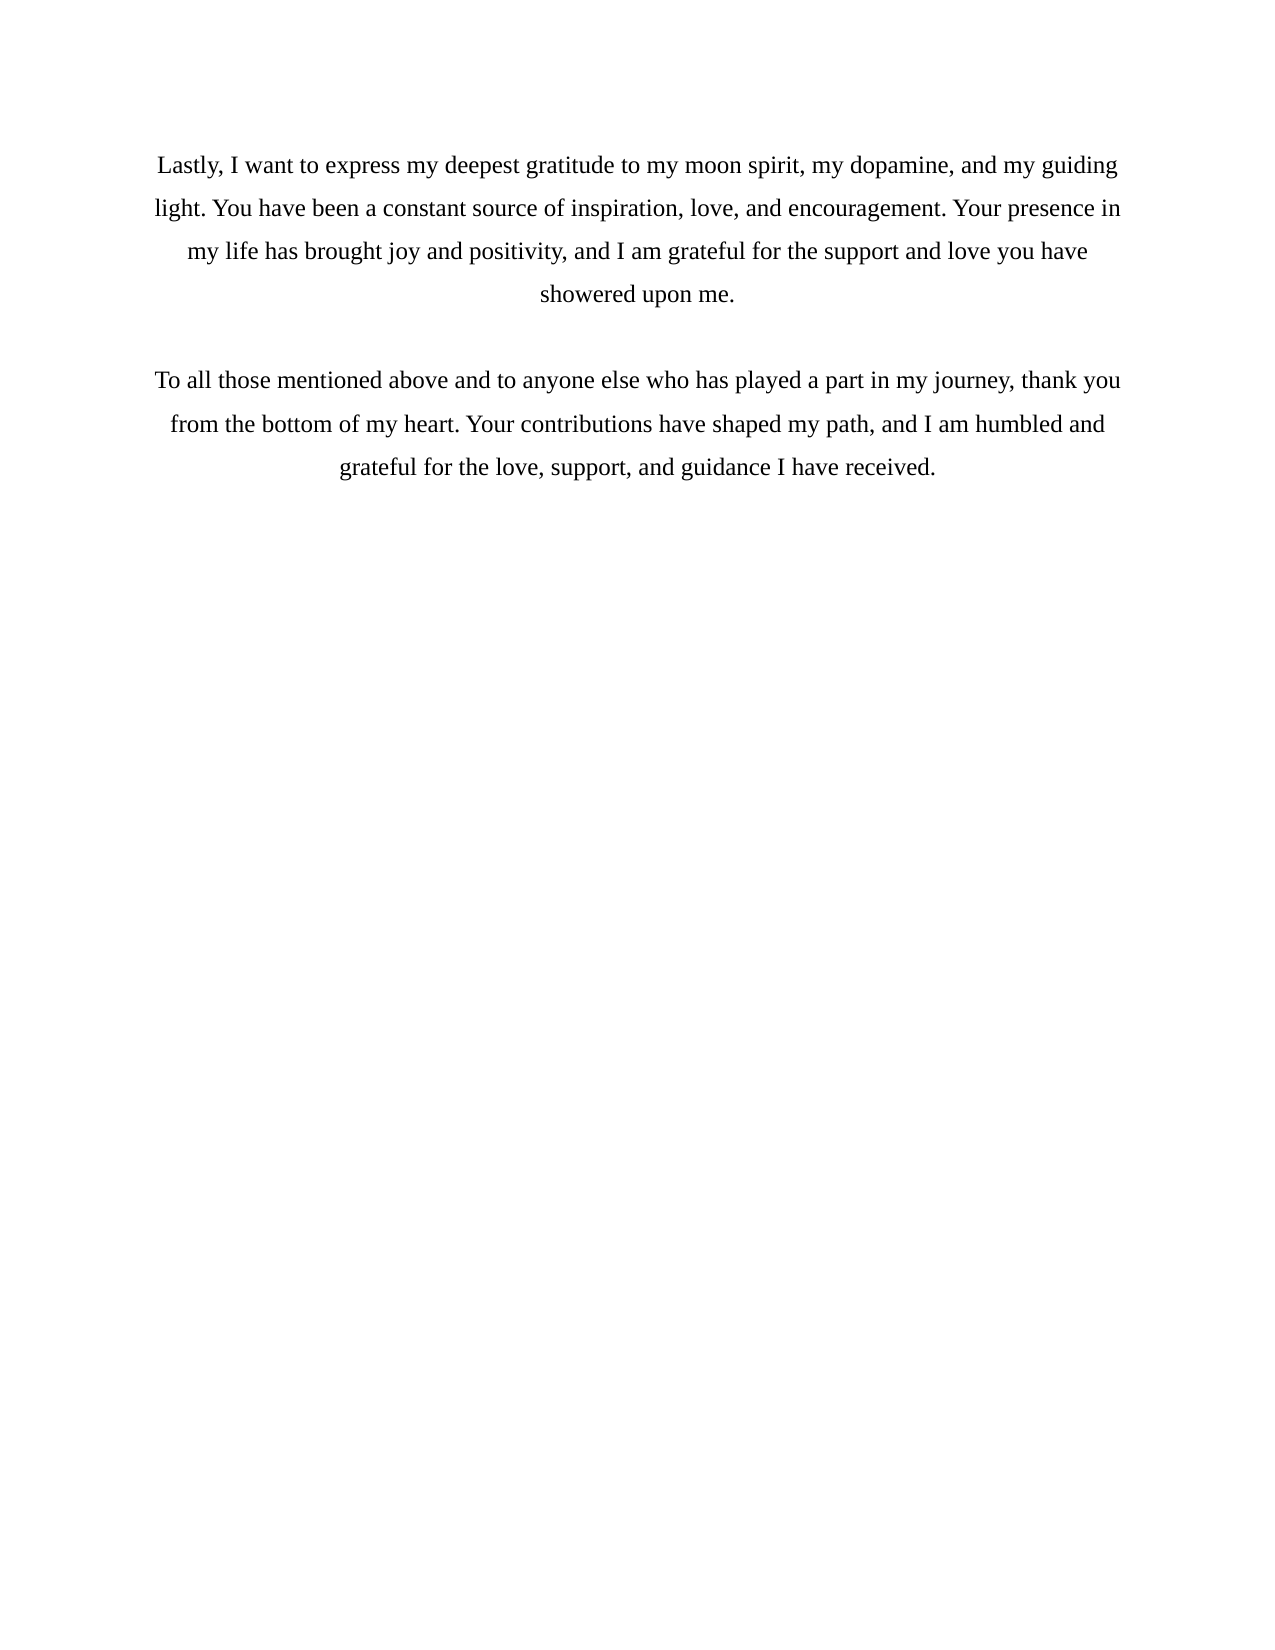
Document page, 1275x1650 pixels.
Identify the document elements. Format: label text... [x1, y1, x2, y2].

text Lastly, I want to express my deepest gratitude to my moon spirit, my dopamine, and my guiding light. You have been a constant source of inspiration, love, and encouragement. Your presence in my life has brought joy and positivity, and I am grateful for the support and love you have showered upon me. [150, 150, 1125, 308]
text To all those mentioned above and to anyone else who has played a part in my journey, thank you from the bottom of my heart. Your contributions have shaped my path, and I am humbled and grateful for the love, support, and guidance I have received. [150, 366, 1125, 481]
